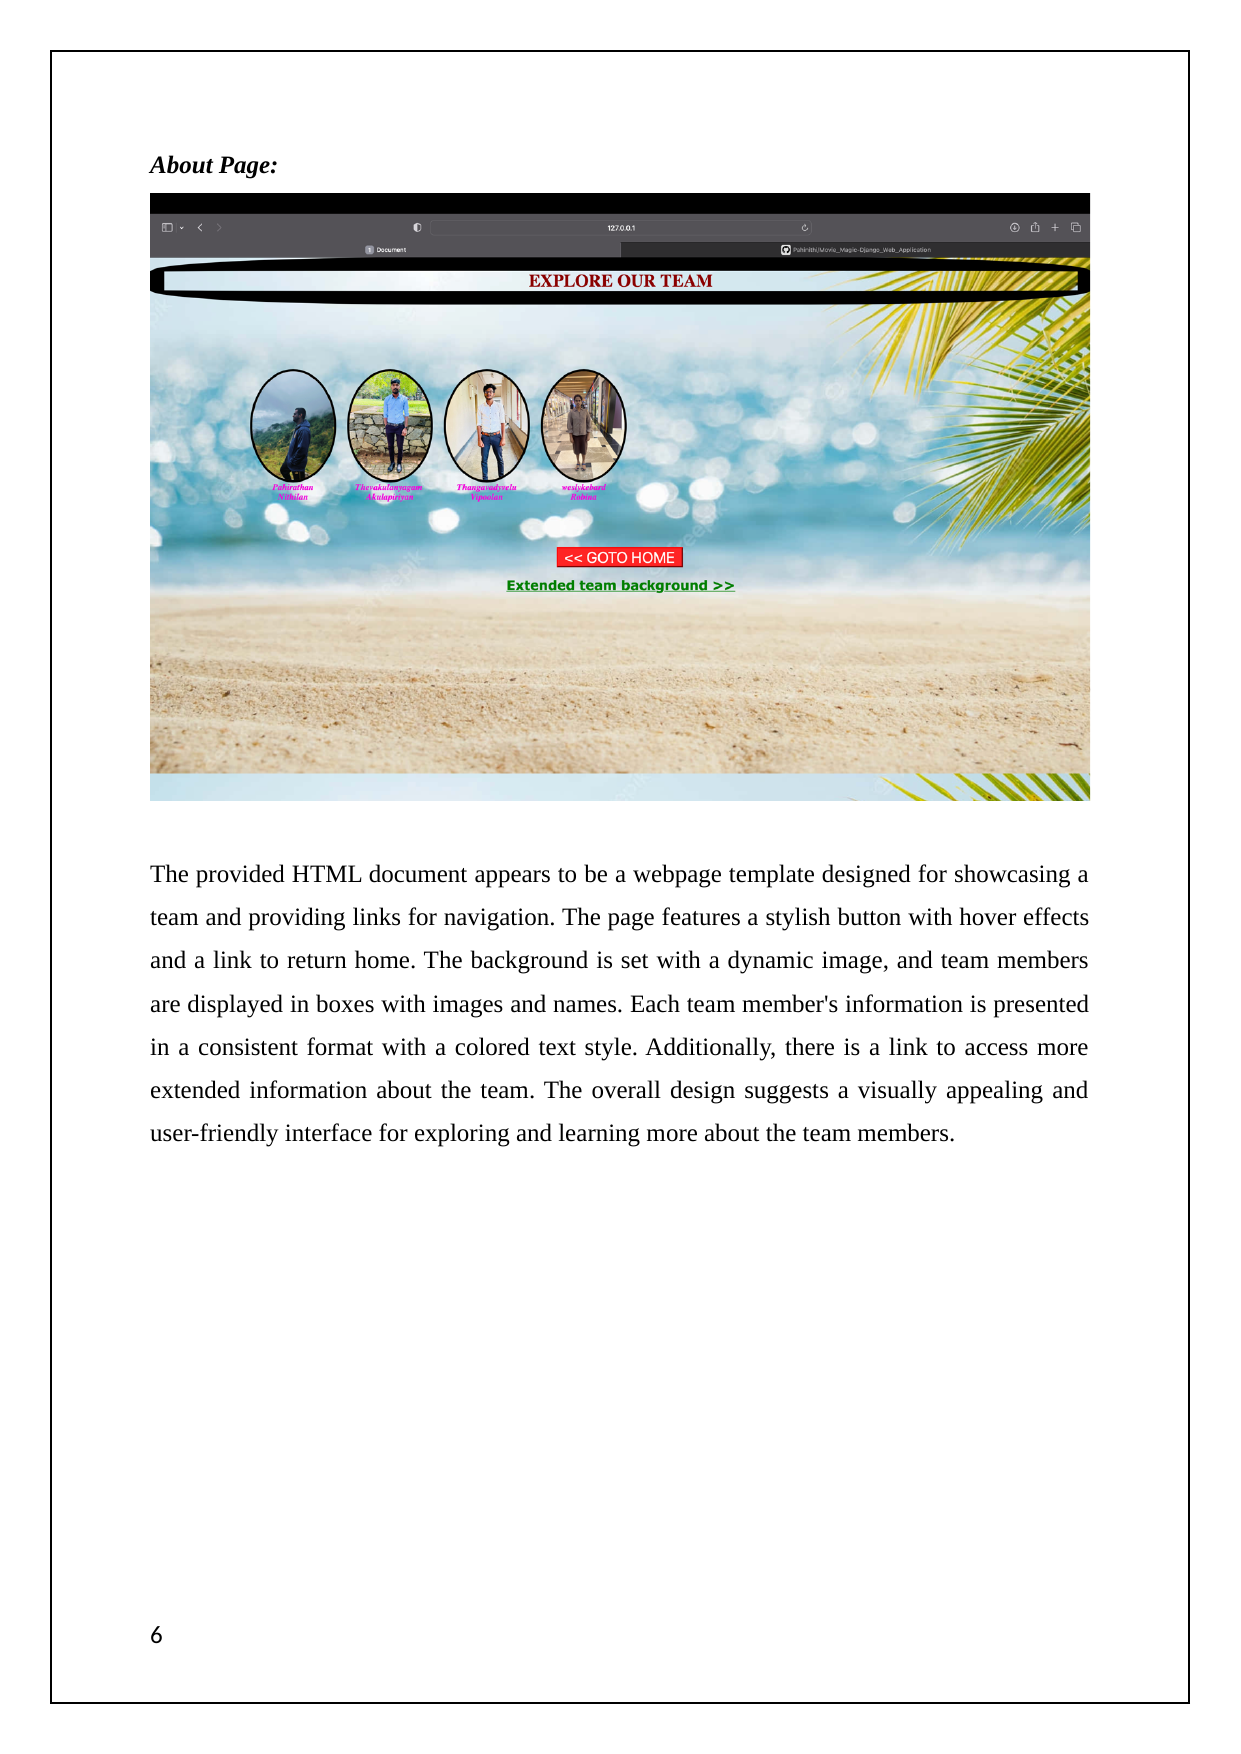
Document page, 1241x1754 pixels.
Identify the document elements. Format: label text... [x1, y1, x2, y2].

text About Page: [150, 150, 1090, 179]
picture [150, 193, 1091, 801]
text The provided HTML document appears to be a webpage template designed for showcasing a team and providing links for navigation. The page features a stylish button with hover effects and a link to return home. The background is set with a dynamic image, and team members are displayed in boxes with images and names. Each team member's information is presented in a consistent format with a colored text style. Additionally, there is a link to access more extended information about the team. The overall design suggests a visually appealing and user-friendly interface for exploring and learning more about the team members. [150, 859, 1090, 1147]
